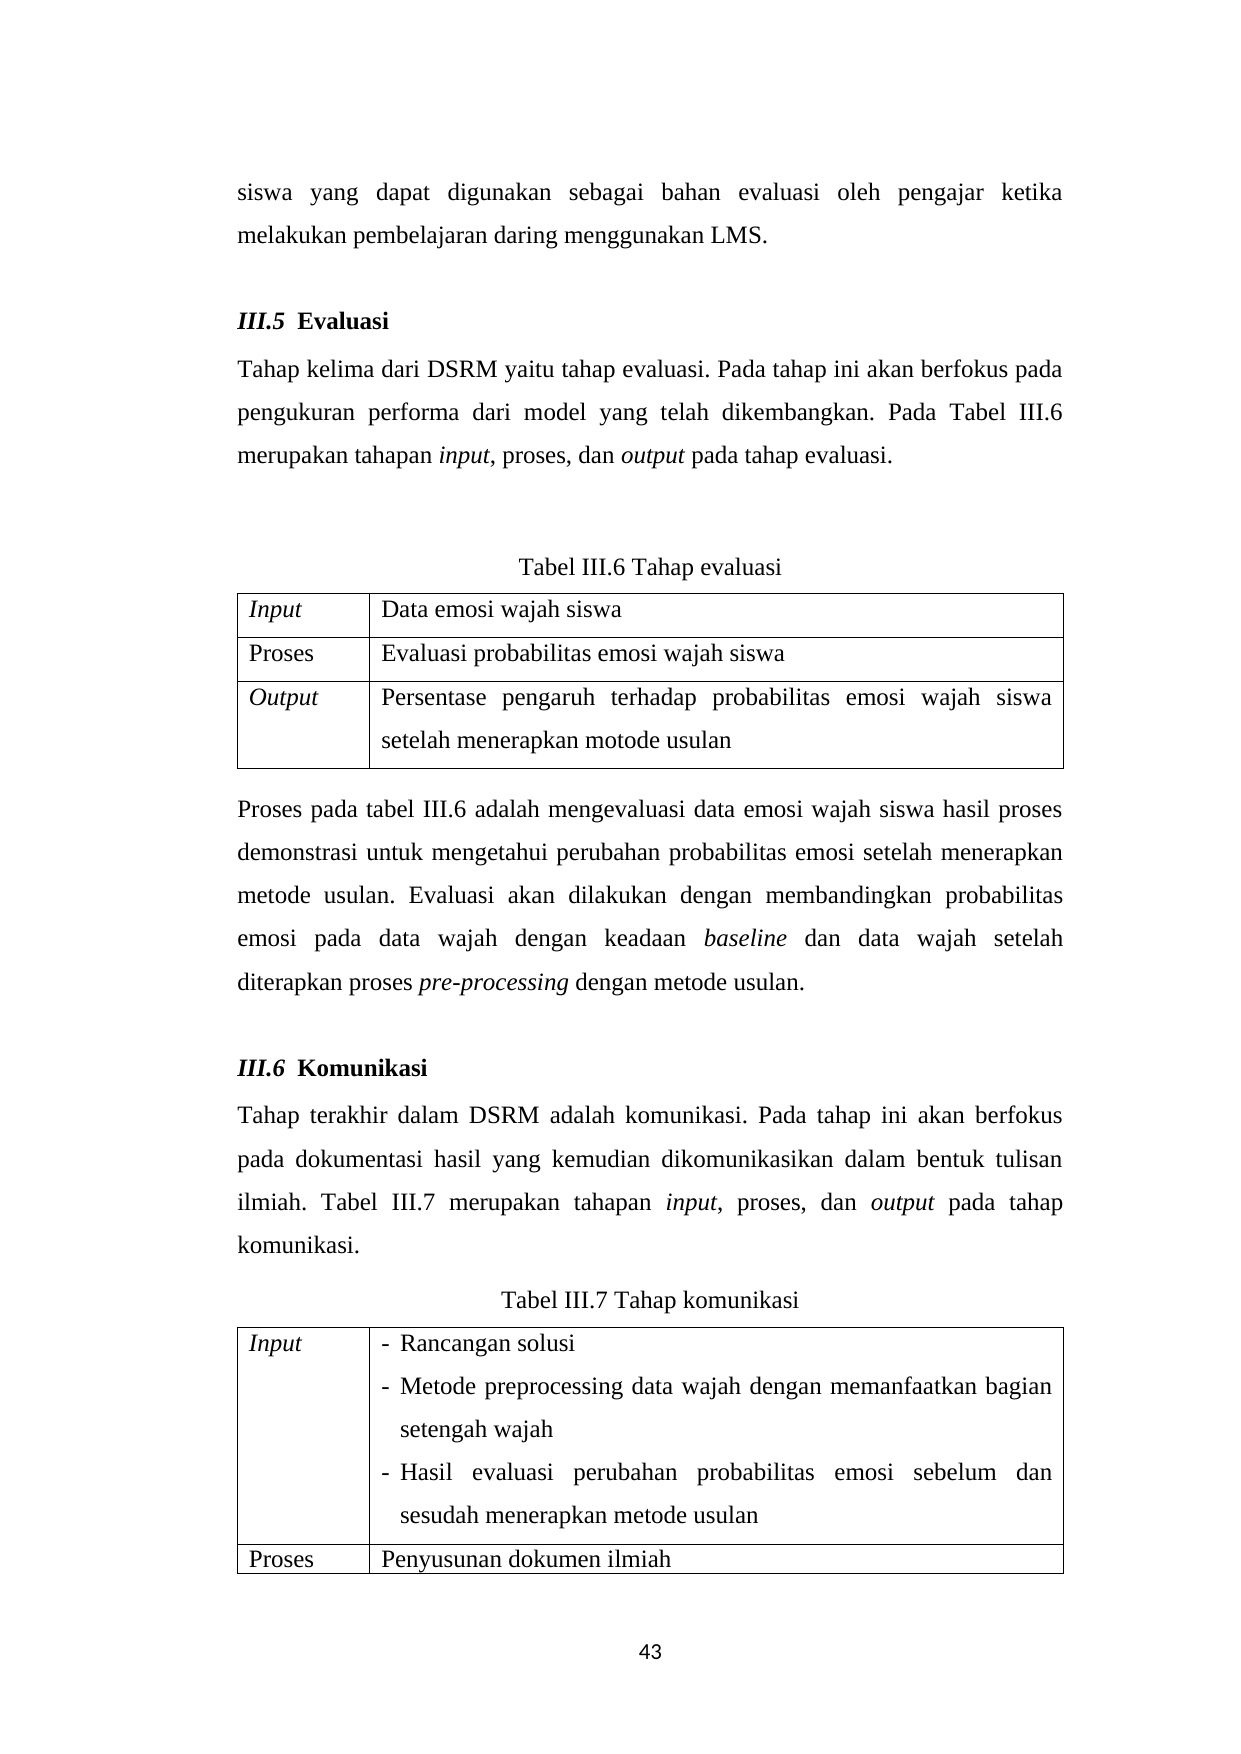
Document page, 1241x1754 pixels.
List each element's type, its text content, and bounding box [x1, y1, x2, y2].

text Tahap terakhir dalam DSRM adalah komunikasi. Pada tahap ini akan berfokus pada dokumentasi hasil yang kemudian dikomunikasikan dalam bentuk tulisan ilmiah. Tabel III.7 merupakan tahapan input, proses, dan output pada tahap komunikasi. [237, 1101, 1063, 1259]
table_cell Proses [238, 638, 369, 681]
table_header Input [238, 594, 369, 637]
list Evaluasi [237, 306, 1063, 335]
table_cell Evaluasi probabilitas emosi wajah siswa [370, 638, 1063, 681]
table_cell Proses [238, 1545, 369, 1573]
text Proses pada tabel III.6 adalah mengevaluasi data emosi wajah siswa hasil proses demonstrasi untuk mengetahui perubahan probabilitas emosi setelah menerapkan metode usulan. Evaluasi akan dilakukan dengan membandingkan probabilitas emosi pada data wajah dengan keadaan baseline dan data wajah setelah diterapkan proses pre-processing dengan metode usulan. [237, 794, 1063, 995]
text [237, 177, 1063, 249]
table_header Data emosi wajah siswa [370, 594, 1063, 637]
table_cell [370, 1545, 1063, 1573]
table_header Rancangan solusi Metode preprocessing data wajah dengan memanfaatkan bagian setengah wajah Hasil evaluasi perubahan probabilitas emosi sebelum dan sesudah menerapkan metode usulan [370, 1328, 1063, 1543]
text Tabel III.7 Tahap komunikasi [237, 1286, 1063, 1314]
table_cell Output [238, 682, 369, 768]
table_header Input [238, 1328, 369, 1543]
text Tahap kelima dari DSRM yaitu tahap evaluasi. Pada tahap ini akan berfokus pada pengukuran performa dari model yang telah dikembangkan. Pada Tabel III.6 merupakan tahapan input, proses, dan output pada tahap evaluasi. [237, 354, 1063, 469]
text Tabel III.6 Tahap evaluasi [237, 552, 1063, 580]
list Komunikasi [237, 1053, 1063, 1082]
table_cell Persentase pengaruh terhadap probabilitas emosi wajah siswa setelah menerapkan motode usulan [370, 682, 1063, 768]
